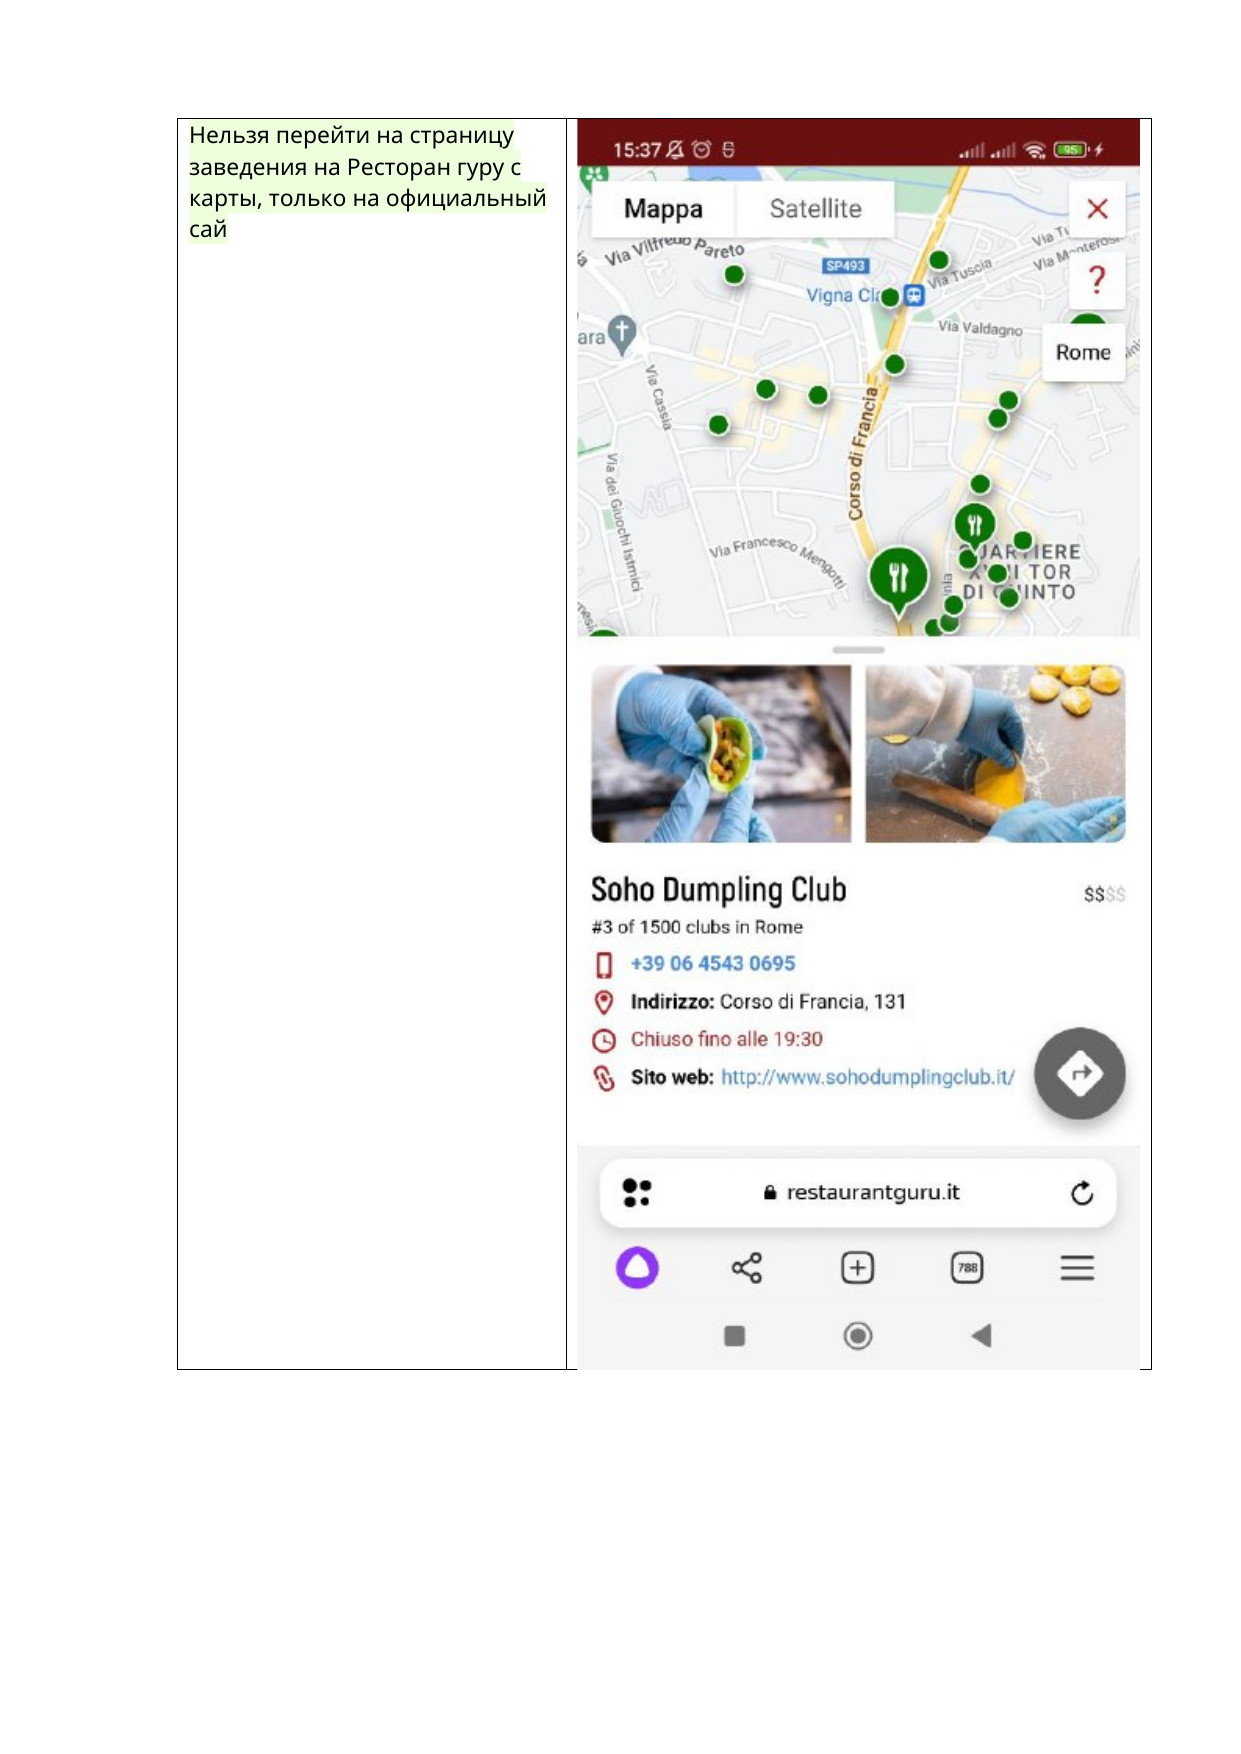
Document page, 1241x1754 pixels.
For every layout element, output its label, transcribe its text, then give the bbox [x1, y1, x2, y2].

table_cell [1140, 119, 1151, 1369]
table_cell [567, 119, 577, 1369]
table_cell Нельзя перейти на страницу заведения на Ресторан гуру с карты, только на официальный сай [178, 119, 566, 1369]
picture [577, 119, 1140, 1370]
